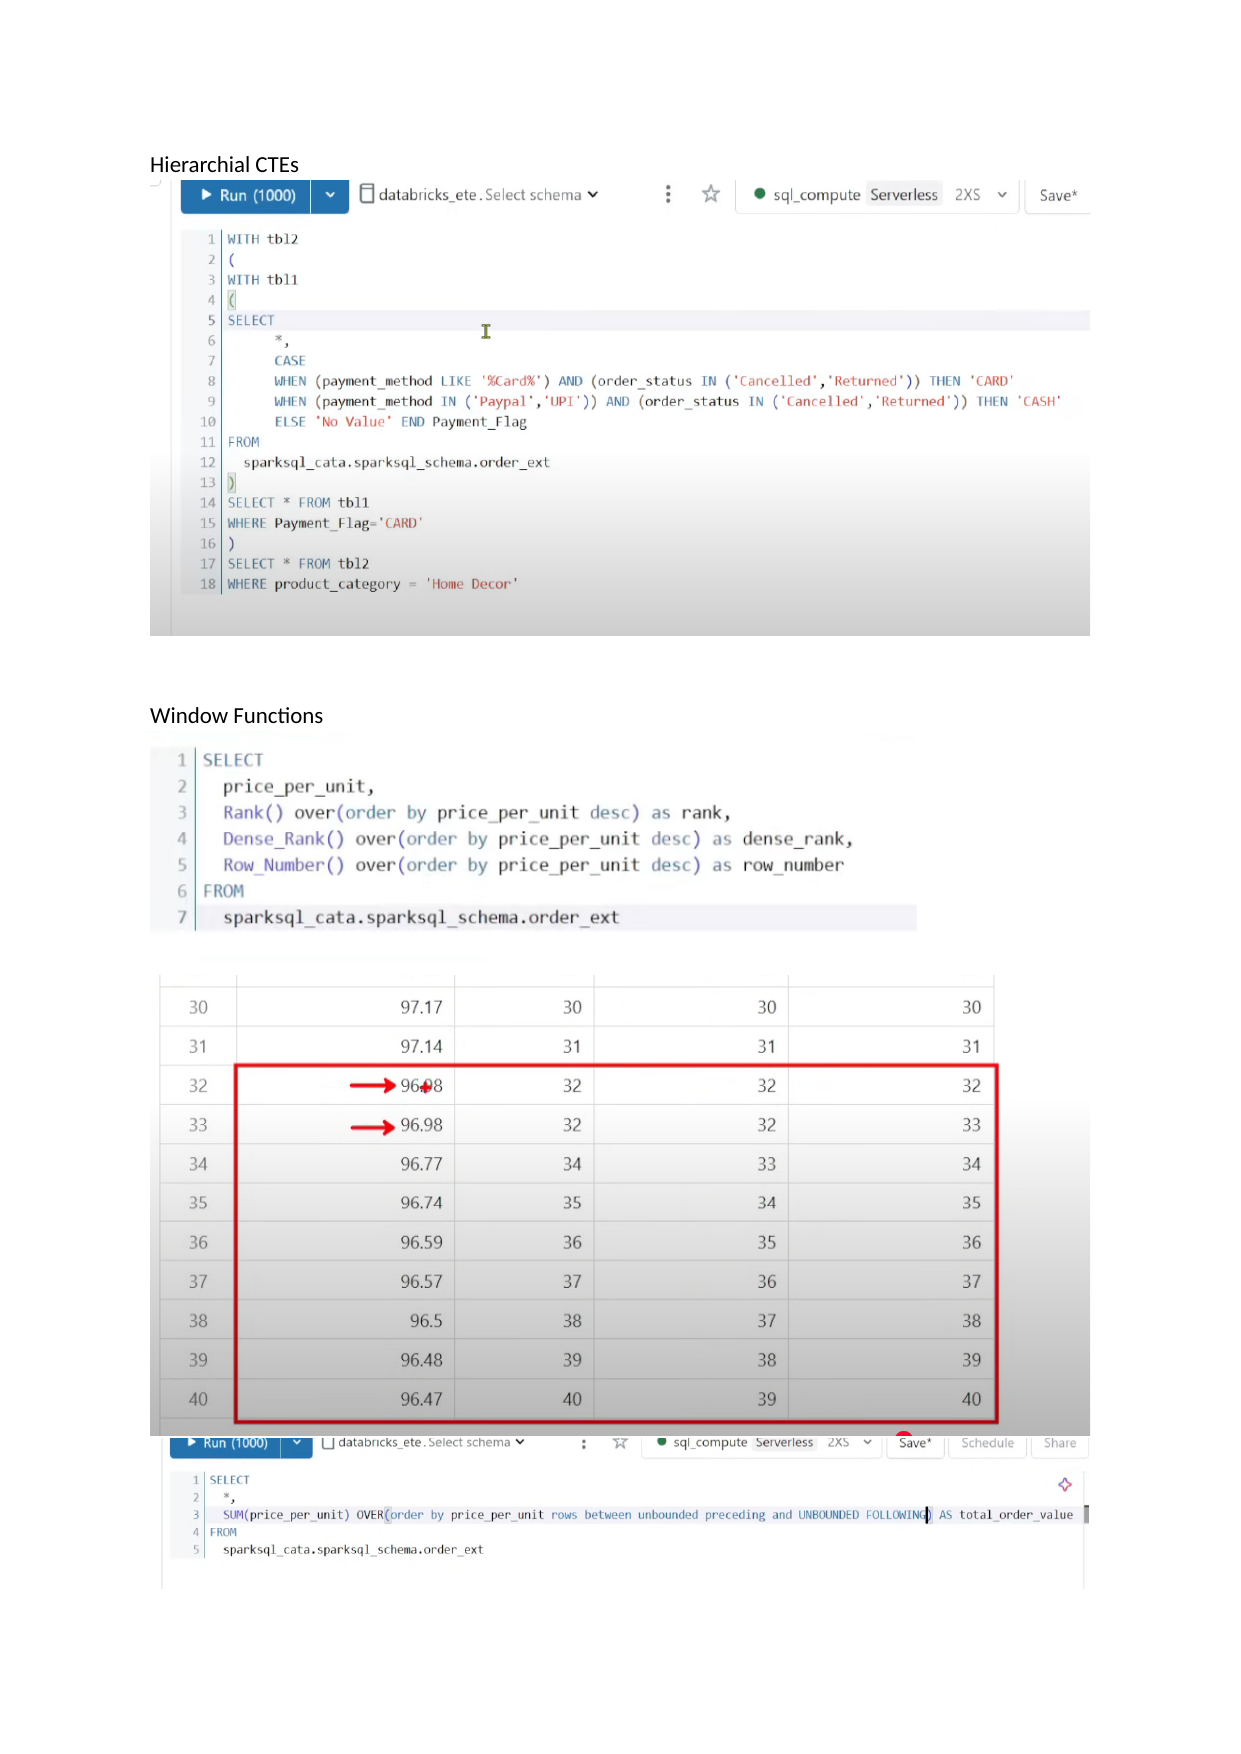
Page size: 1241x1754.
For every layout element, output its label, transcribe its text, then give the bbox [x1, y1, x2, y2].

picture [150, 1438, 1091, 1589]
picture [150, 975, 1091, 1436]
picture [150, 731, 917, 973]
picture [150, 180, 1091, 636]
text Hierarchial CTEs [150, 150, 1090, 180]
